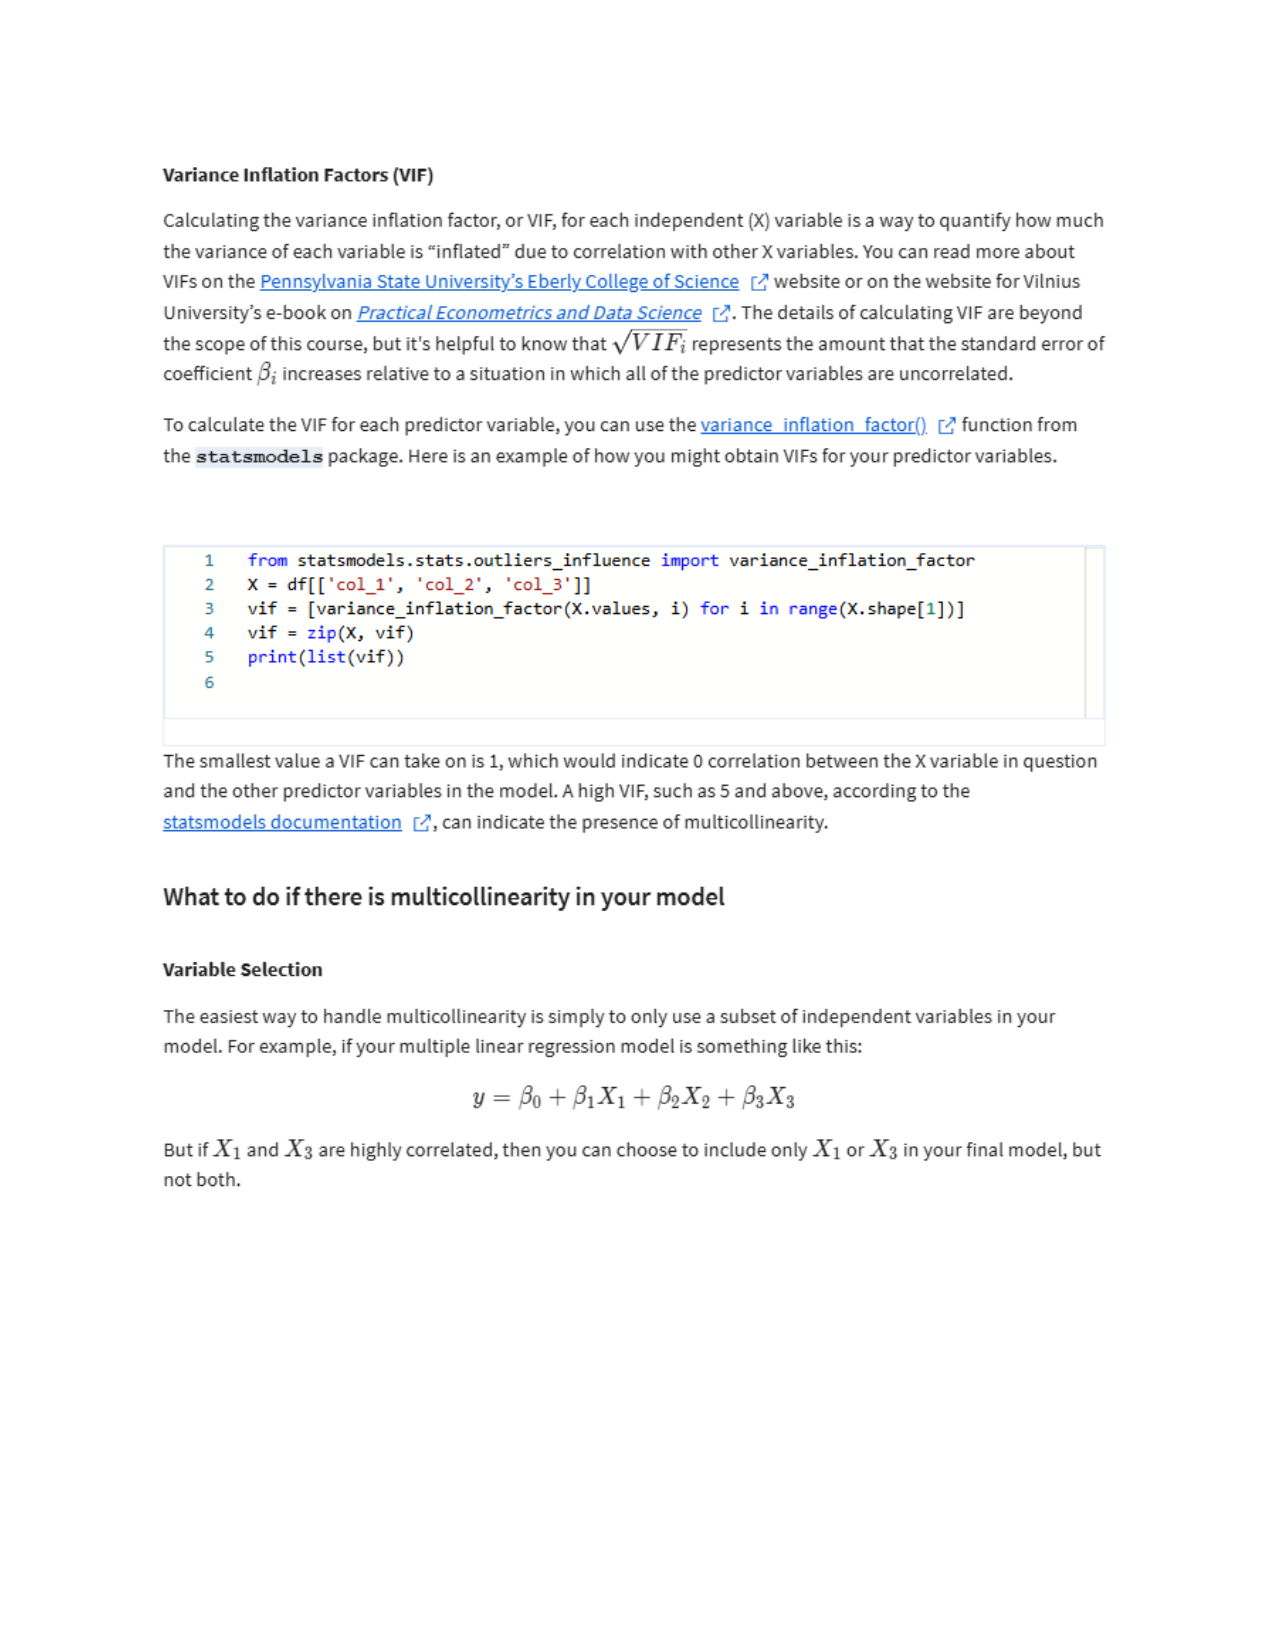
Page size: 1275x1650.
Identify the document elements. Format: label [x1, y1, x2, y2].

picture [150, 150, 1125, 1202]
